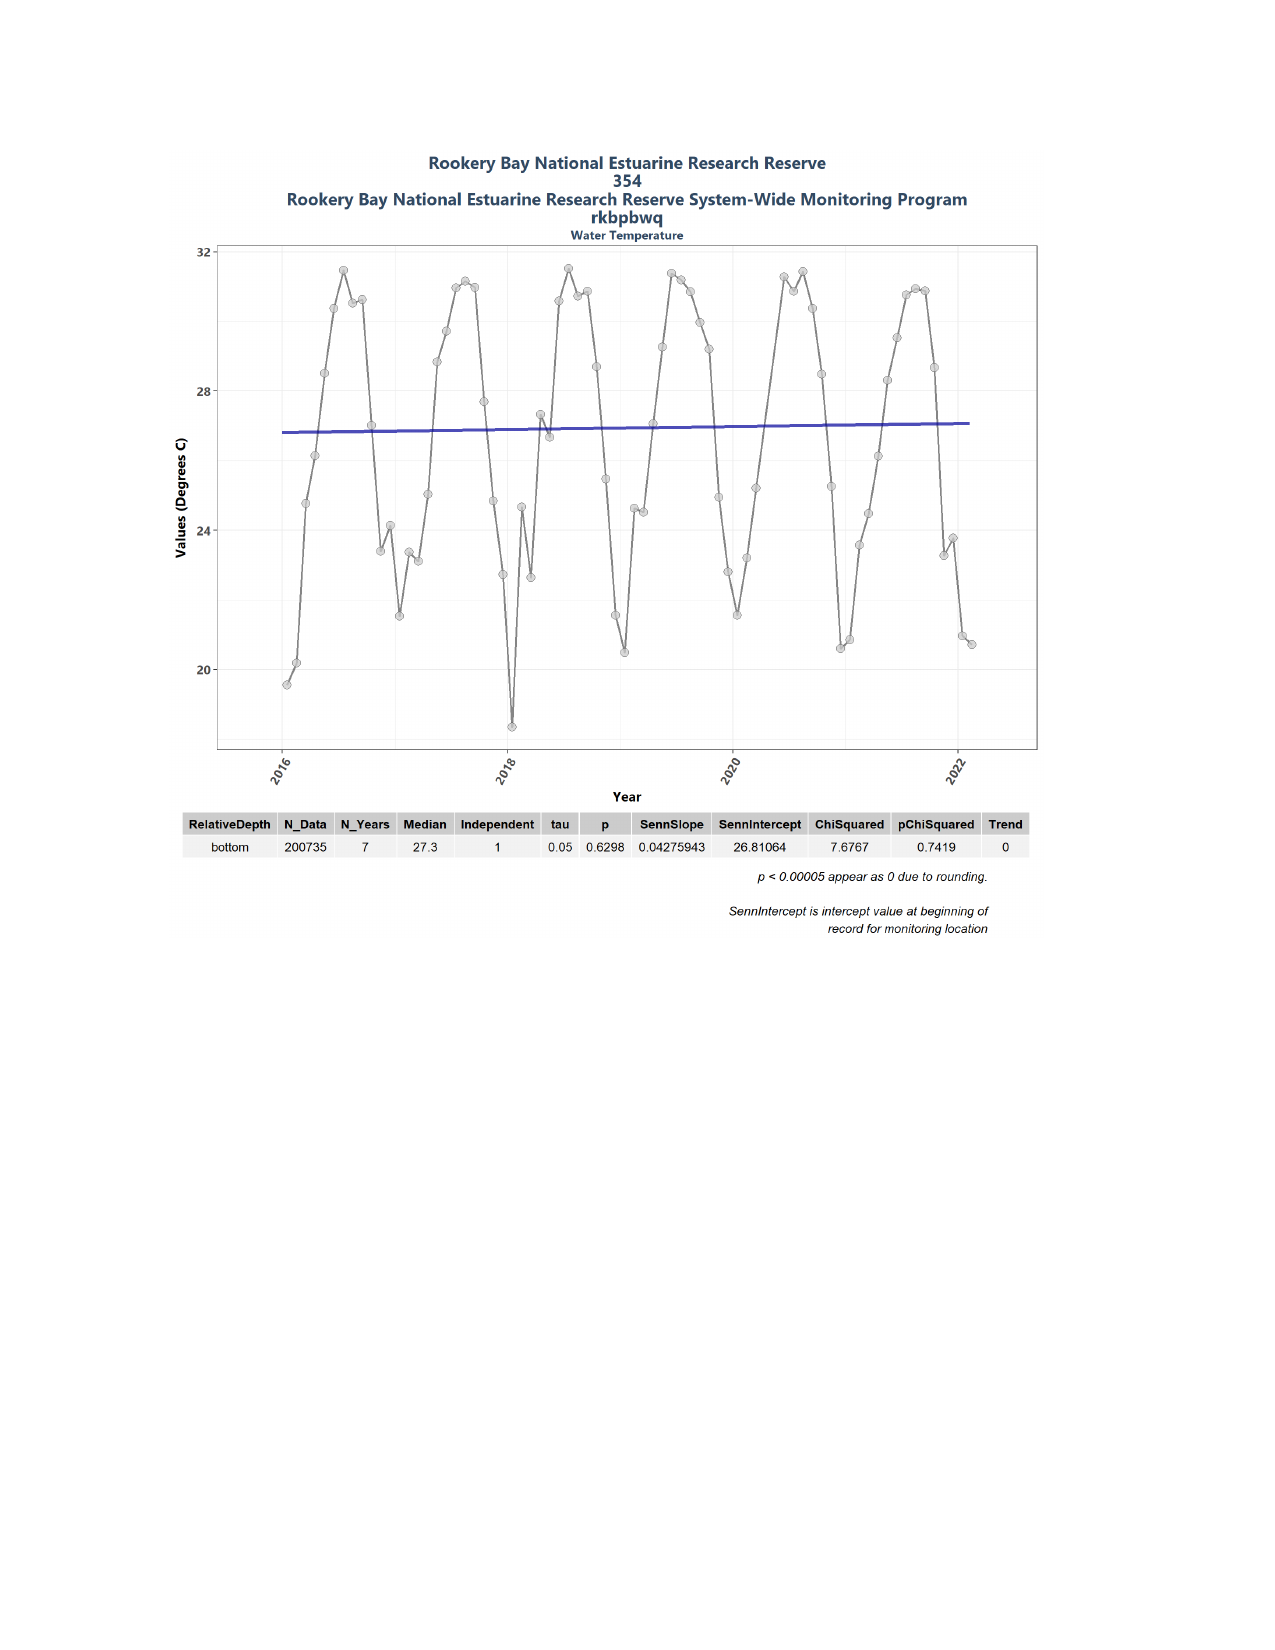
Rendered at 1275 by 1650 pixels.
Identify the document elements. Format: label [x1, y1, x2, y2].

picture [168, 150, 1044, 938]
